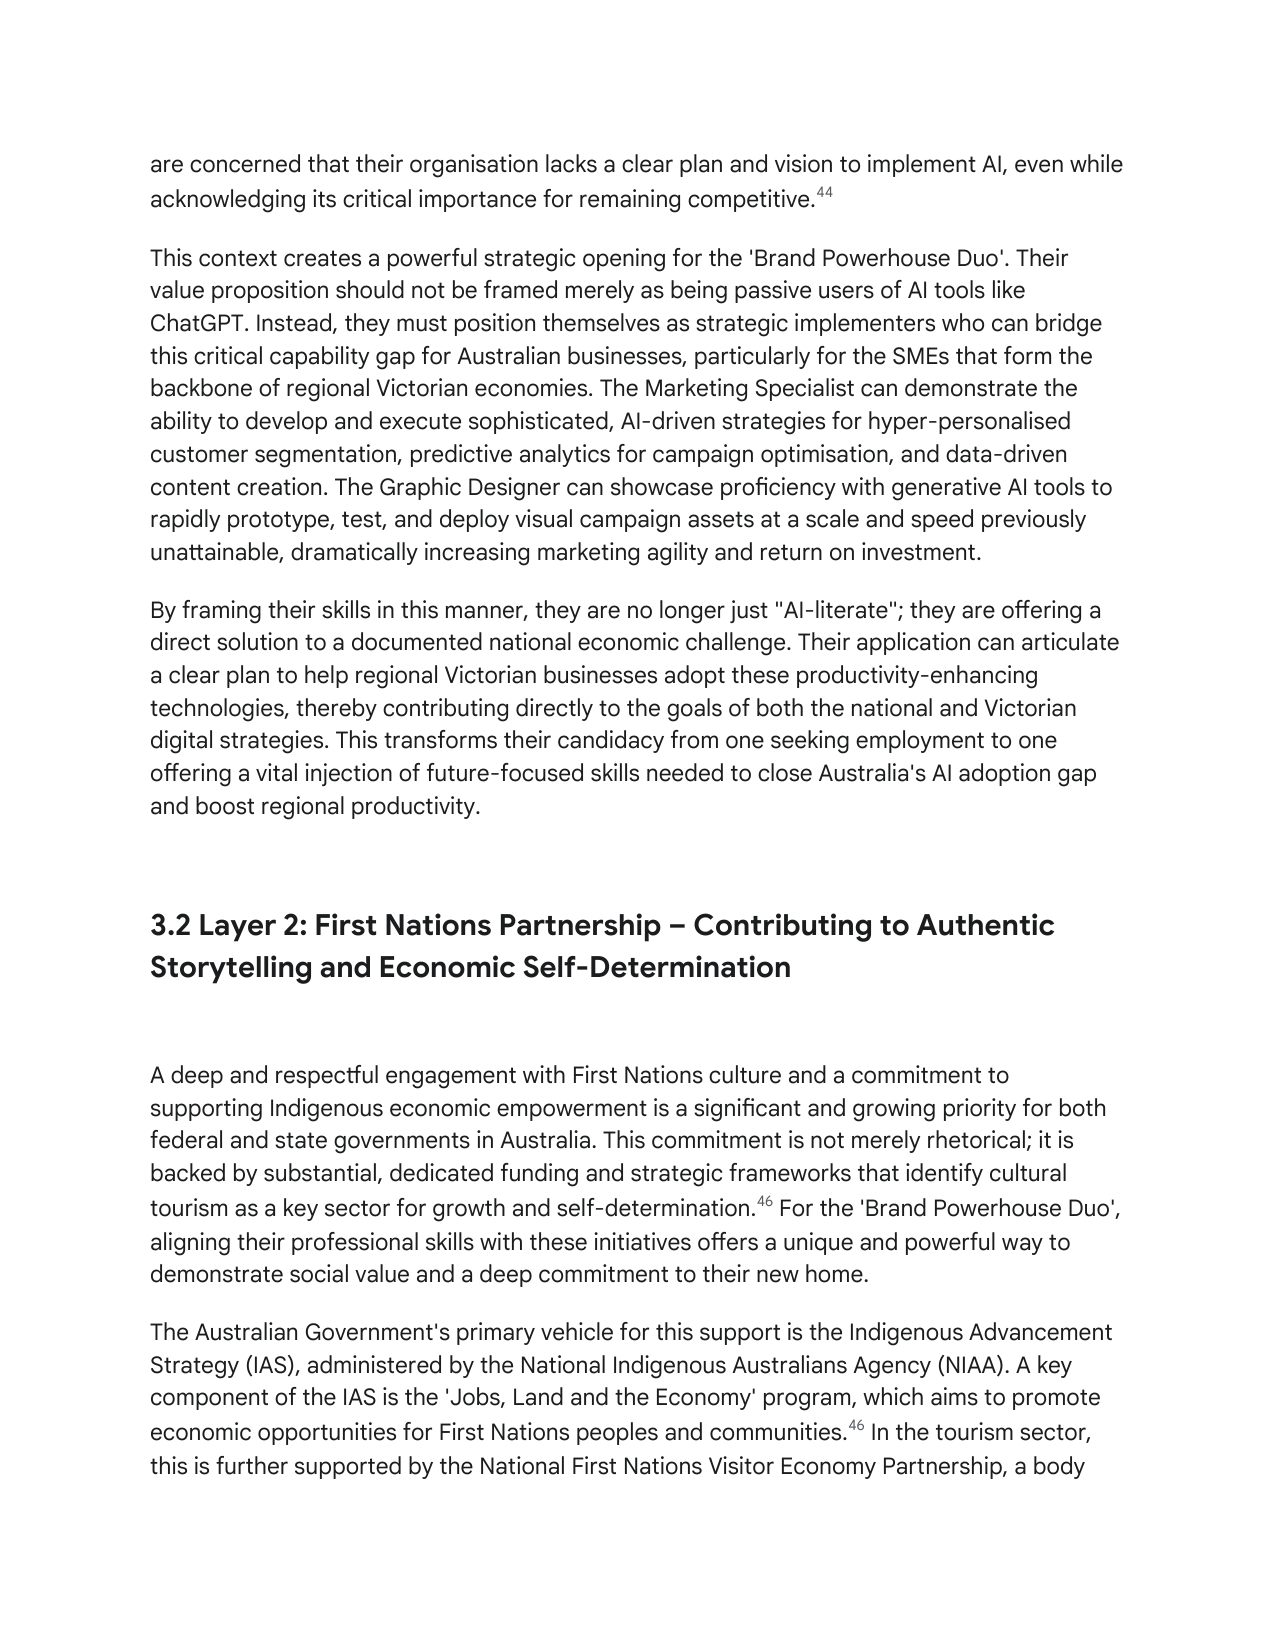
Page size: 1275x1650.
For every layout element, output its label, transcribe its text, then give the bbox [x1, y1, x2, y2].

subtitle 3.2 Layer 2: First Nations Partnership – Contributing to Authentic Storytelling and Economic Self-Determination [150, 908, 1125, 986]
text By framing their skills in this manner, they are no longer just "AI-literate"; they are offering a direct solution to a documented national economic challenge. Their application can articulate a clear plan to help regional Victorian businesses adopt these productivity-enhancing technologies, thereby contributing directly to the goals of both the national and Victorian digital strategies. This transforms their candidacy from one seeking employment to one offering a vital injection of future-focused skills needed to close Australia's AI adoption gap and boost regional productivity. [150, 596, 1125, 821]
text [150, 1318, 1125, 1481]
text A deep and respectful engagement with First Nations culture and a commitment to supporting Indigenous economic empowerment is a significant and growing priority for both federal and state governments in Australia. This commitment is not merely rhetorical; it is backed by substantial, dedicated funding and strategic frameworks that identify cultural tourism as a key sector for growth and self-determination.46 For the 'Brand Powerhouse Duo', aligning their professional skills with these initiatives offers a unique and powerful way to demonstrate social value and a deep commitment to their new home. [150, 1061, 1125, 1289]
text This context creates a powerful strategic opening for the 'Brand Powerhouse Duo'. Their value proposition should not be framed merely as being passive users of AI tools like ChatGPT. Instead, they must position themselves as strategic implementers who can bridge this critical capability gap for Australian businesses, particularly for the SMEs that form the backbone of regional Victorian economies. The Marketing Specialist can demonstrate the ability to develop and execute sophisticated, AI-driven strategies for hyper-personalised customer segmentation, predictive analytics for campaign optimisation, and data-driven content creation. The Graphic Designer can showcase proficiency with generative AI tools to rapidly prototype, test, and deploy visual campaign assets at a scale and speed previously unattainable, dramatically increasing marketing agility and return on investment. [150, 244, 1125, 567]
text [150, 150, 1125, 214]
